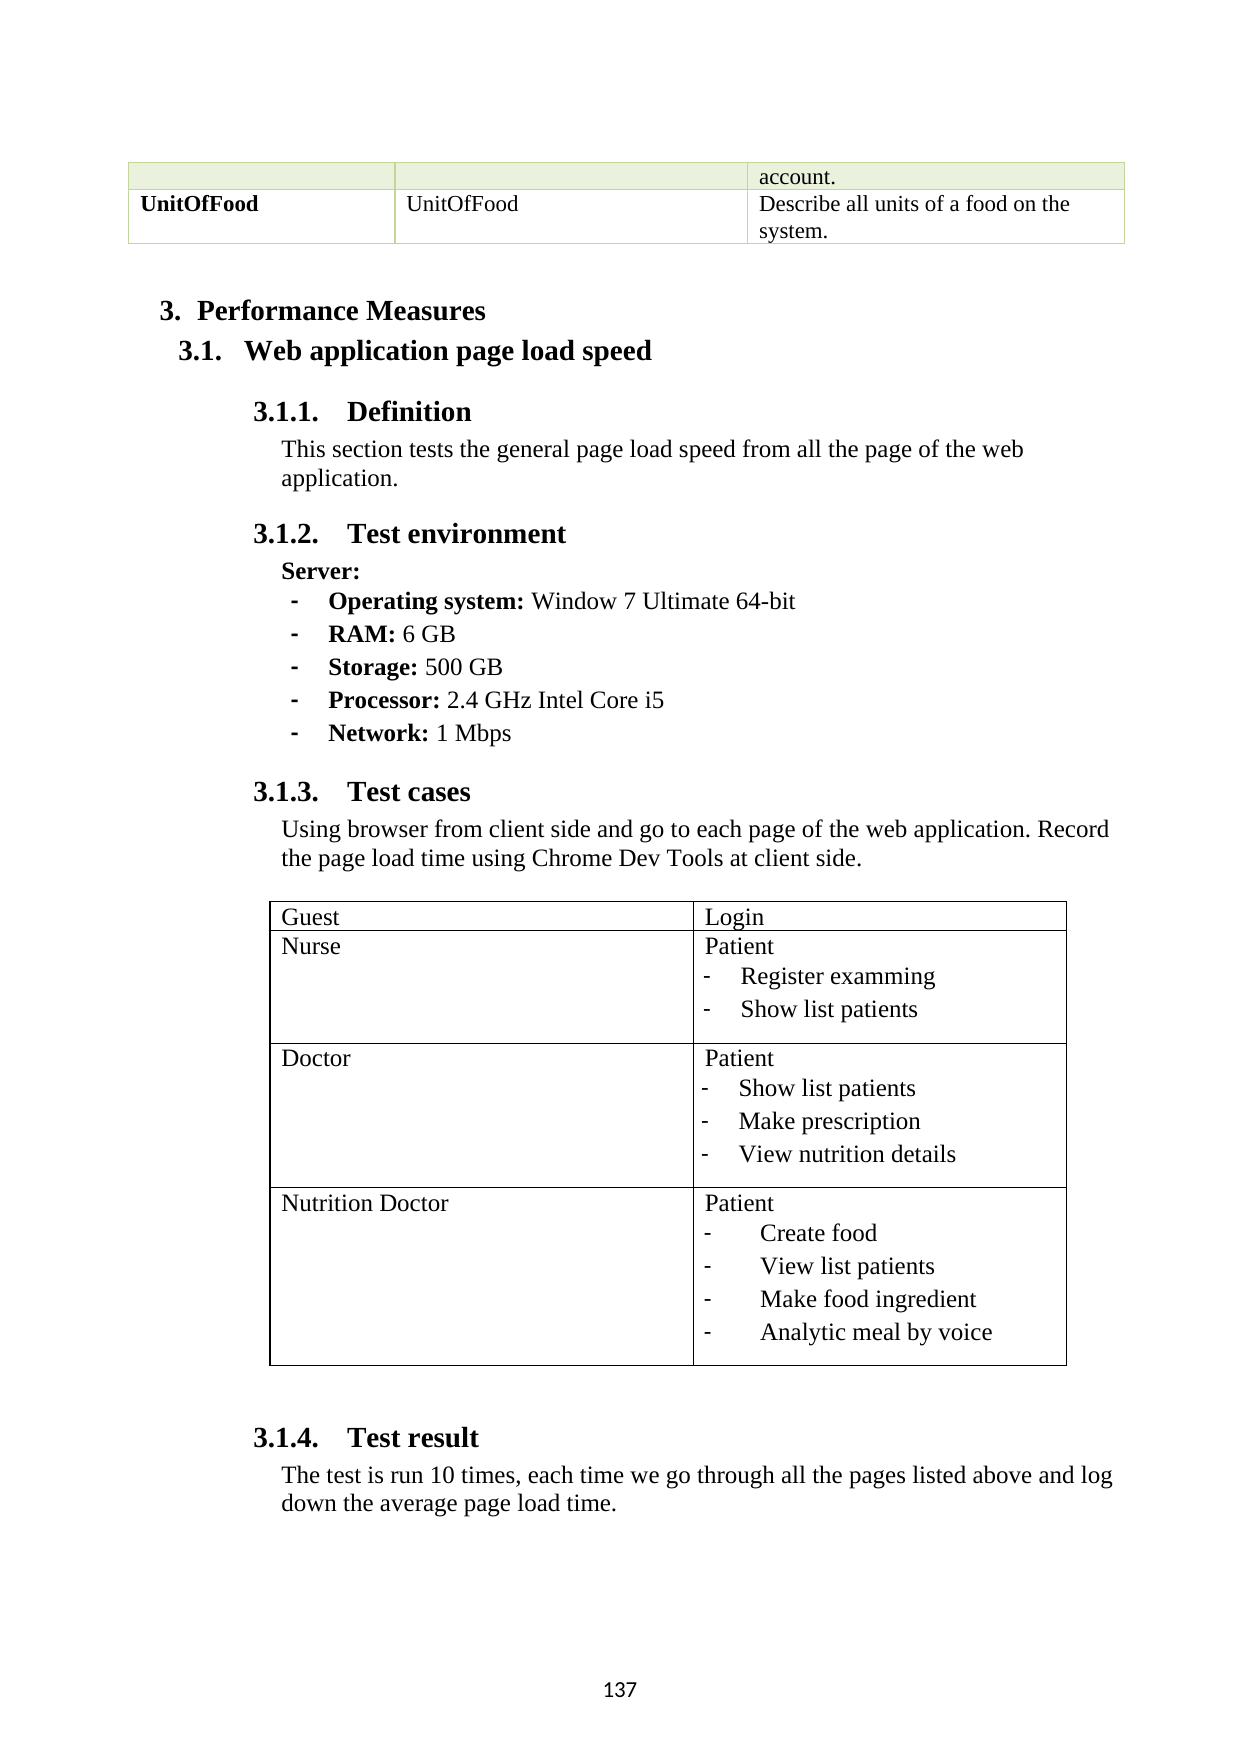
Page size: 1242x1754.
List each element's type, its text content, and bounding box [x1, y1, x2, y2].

subtitle Definition [253, 394, 1146, 428]
table_cell Patient Register examming Show list patients [694, 931, 1066, 1042]
subtitle Test result [253, 1420, 1146, 1453]
table_cell MedicineTreatment [129, 163, 394, 189]
table_cell Doctor [271, 1044, 693, 1187]
subtitle Web application page load speed [169, 333, 1146, 367]
table_cell N/A [396, 163, 747, 189]
table_cell Patient Show list patients Make prescription View nutrition details [694, 1044, 1066, 1187]
table_header Guest [271, 902, 693, 930]
list Storage: 500 GB [291, 651, 1146, 681]
text Using browser from client side and go to each page of the web application. Record the page load time using Chrome Dev Tools at client side. [281, 814, 1146, 872]
text The test is run 10 times, each time we go through all the pages listed above and log down the average page load time. [281, 1460, 1146, 1517]
subtitle Test cases [253, 774, 1146, 808]
table_cell Nutrition Doctor [271, 1188, 693, 1365]
subtitle Test environment [253, 516, 1146, 550]
subtitle Performance Measures [159, 293, 1146, 327]
list Processor: 2.4 GHz Intel Core i5 [291, 684, 1146, 714]
list Network: 1 Mbps [291, 717, 1146, 747]
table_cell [748, 163, 1124, 189]
table_cell Patient Create food View list patients Make food ingredient Analytic meal by voice [694, 1188, 1066, 1365]
table_cell Describe all units of a food on the system. [748, 190, 1124, 243]
table_header Login [694, 902, 1066, 930]
list RAM: 6 GB [291, 618, 1146, 648]
list Operating system: Window 7 Ultimate 64-bit [291, 585, 1146, 616]
table_cell UnitOfFood [396, 190, 747, 243]
text This section tests the general page load speed from all the page of the web application. [281, 434, 1146, 491]
text Server: [281, 556, 1146, 585]
table_cell Nurse [271, 931, 693, 1042]
table_cell UnitOfFood [129, 190, 394, 243]
